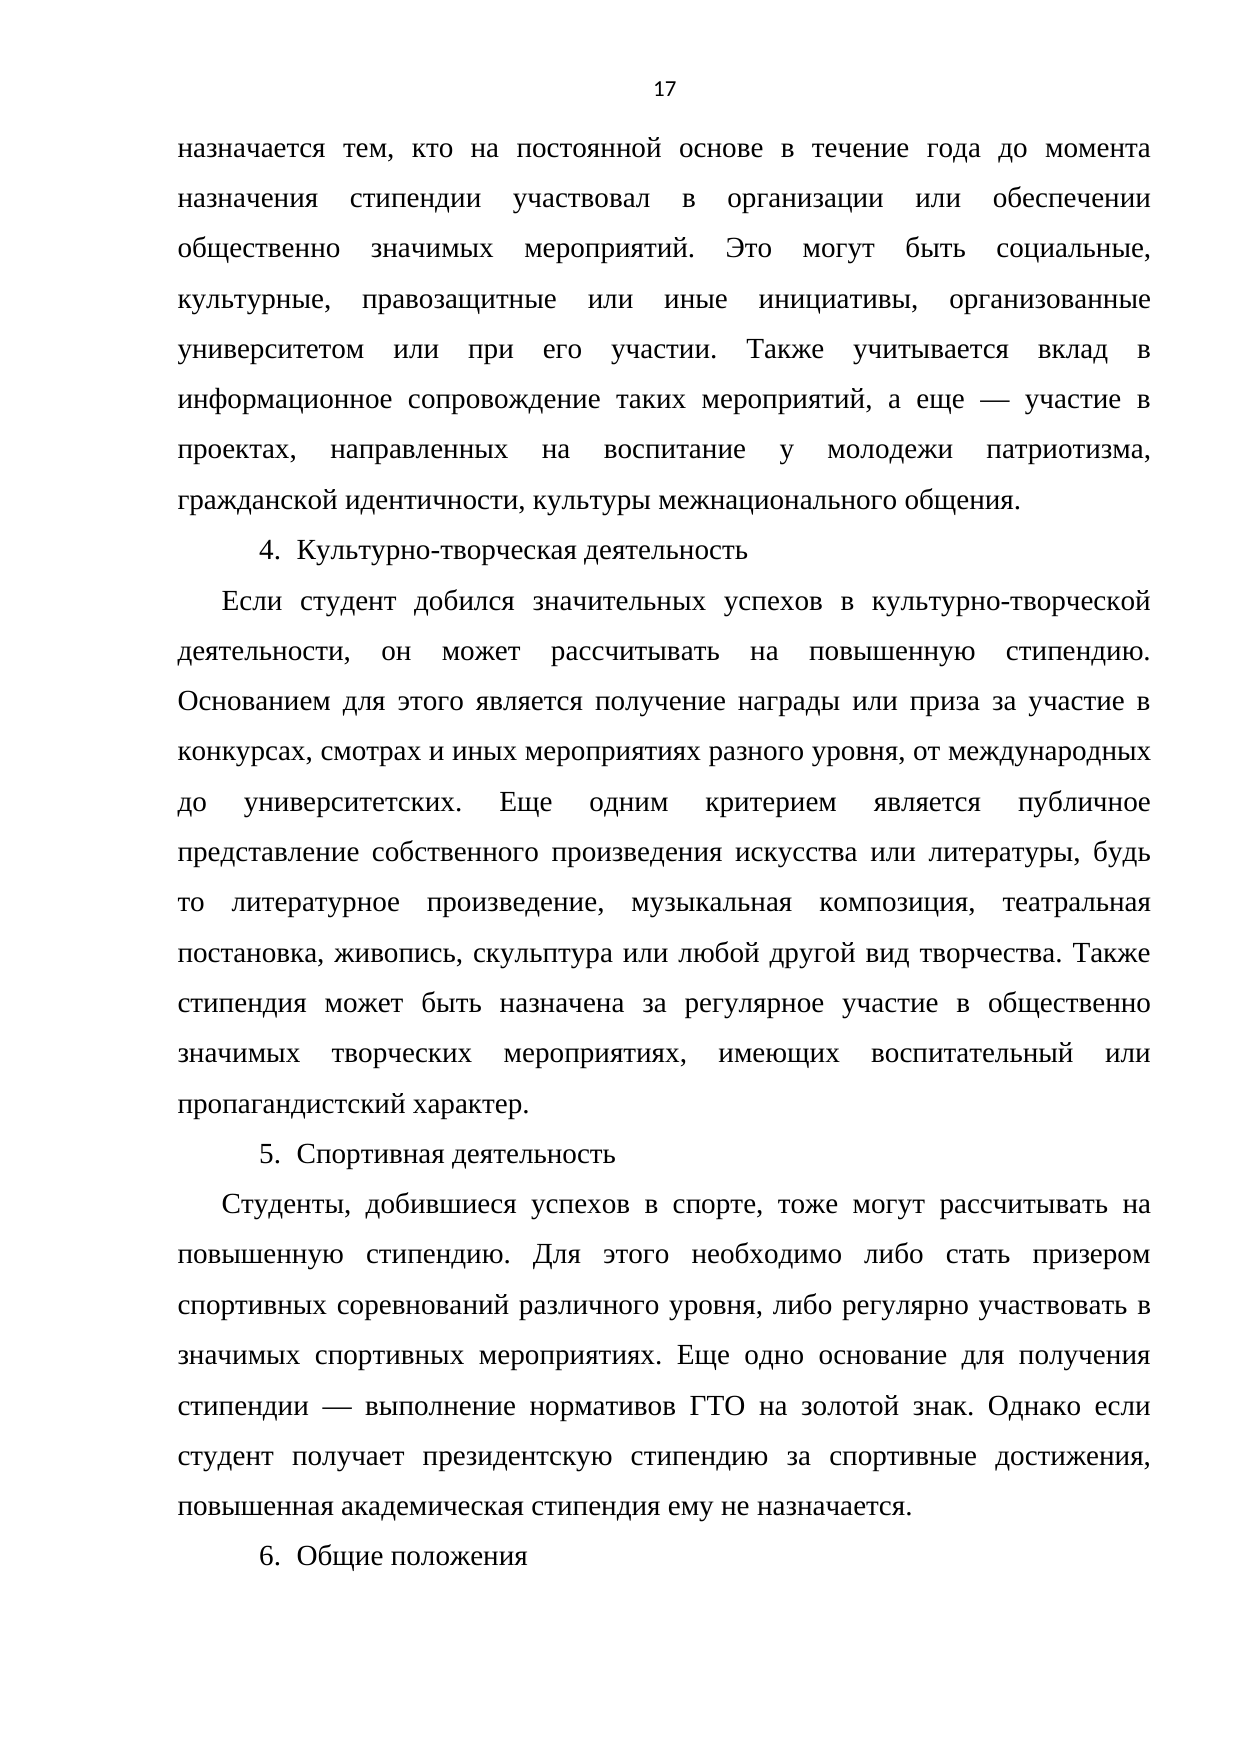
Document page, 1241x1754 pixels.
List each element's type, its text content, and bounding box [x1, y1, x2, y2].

list Спортивная деятельность [259, 1136, 1152, 1169]
list Культурно-творческая деятельность [259, 532, 1152, 566]
list Общие положения [259, 1538, 1152, 1572]
text Если студент добился значительных успехов в культурно-творческой деятельности, он может рассчитывать на повышенную стипендию. Основанием для этого является получение награды или приза за участие в конкурсах, смотрах и иных мероприятиях разного уровня, от международных до университетских. Еще одним критерием является публичное представление собственного произведения искусства или литературы, будь то литературное произведение, музыкальная композиция, театральная постановка, живопись, скульптура или любой другой вид творчества. Также стипендия может быть назначена за регулярное участие в общественно значимых творческих мероприятиях, имеющих воспитательный или пропагандистский характер. [177, 583, 1152, 1119]
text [177, 130, 1152, 516]
text Студенты, добившиеся успехов в спорте, тоже могут рассчитывать на повышенную стипендию. Для этого необходимо либо стать призером спортивных соревнований различного уровня, либо регулярно участвовать в значимых спортивных мероприятиях. Еще одно основание для получения стипендии — выполнение нормативов ГТО на золотой знак. Однако если студент получает президентскую стипендию за спортивные достижения, повышенная академическая стипендия ему не назначается. [177, 1186, 1152, 1522]
